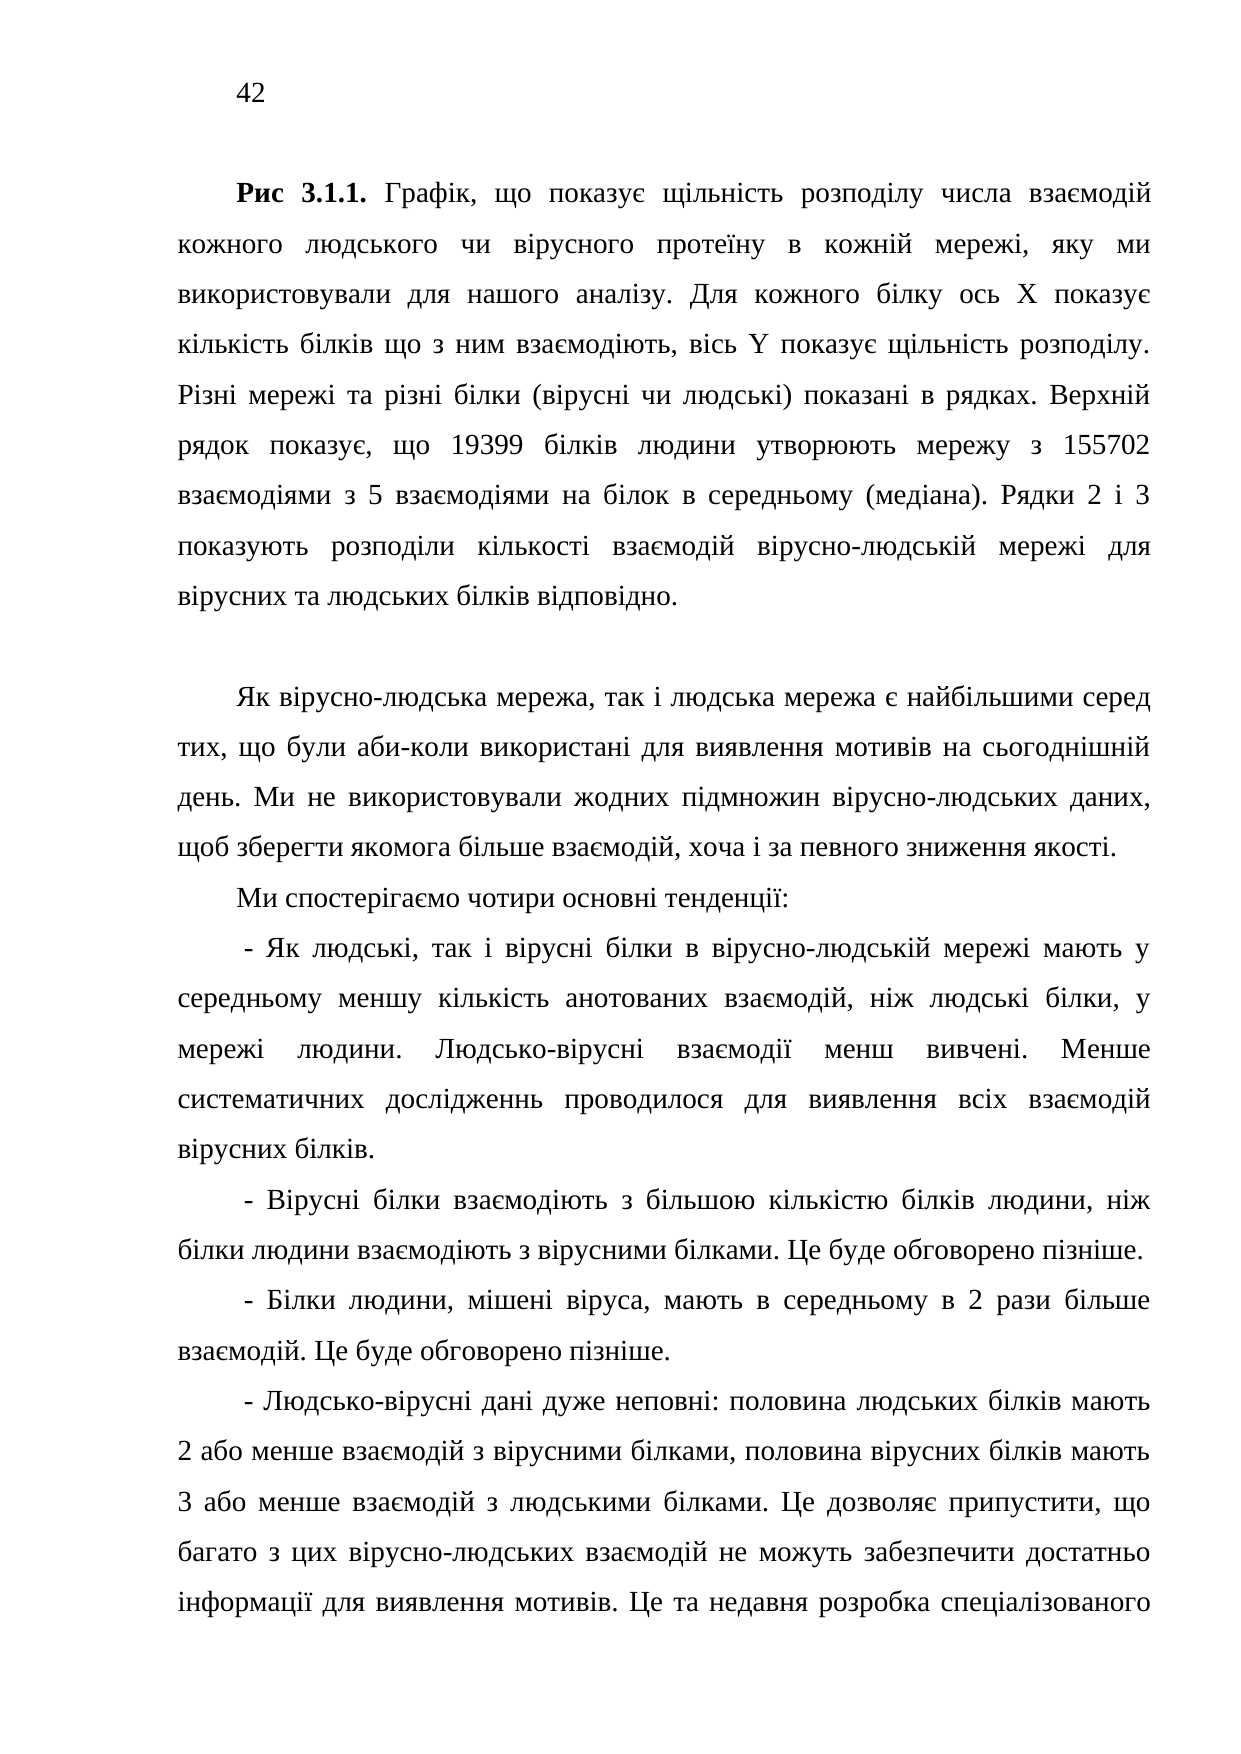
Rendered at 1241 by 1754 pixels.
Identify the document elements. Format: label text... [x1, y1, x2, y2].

text Рис 3.1.1. Графік, що показує щільність розподілу числа взаємодій кожного людського чи вірусного протеїну в кожній мережі, яку ми використовували для нашого аналізу. Для кожного білку ось X показує кількість білків що з ним взаємодіють, вісь Y показує щільність розподілу. Різні мережі та різні білки (вірусні чи людські) показані в рядках. Верхній рядок показує, що 19399 білків людини утворюють мережу з 155702 взаємодіями з 5 взаємодіями на білок в середньому (медіана). Рядки 2 і 3 показують розподіли кількості взаємодій вірусно-людській мережі для вірусних та людських білків відповідно. [177, 176, 1152, 612]
text - Як людські, так і вірусні білки в вірусно-людській мережі мають у середньому меншу кількість анотованих взаємодій, ніж людські білки, у мережі людини. Людсько-вірусні взаємодії менш вивчені. Менше систематичних дослідженнь проводилося для виявлення всіх взаємодій вірусних білків. [177, 930, 1152, 1165]
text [177, 1383, 1152, 1618]
text Ми спостерігаємо чотири основні тенденції: [177, 880, 1152, 913]
text - Білки людини, мішені віруса, мають в середньому в 2 рази більше взаємодій. Це буде обговорено пізніше. [177, 1282, 1152, 1366]
text Як вірусно-людська мережа, так і людська мережа є найбільшими серед тих, що були аби-коли використані для виявлення мотивів на сьогоднішній день. Ми не використовували жодних підмножин вірусно-людських даних, щоб зберегти якомога більше взаємодій, хоча і за певного зниження якості. [177, 679, 1152, 863]
text - Вірусні білки взаємодіють з більшою кількістю білків людини, ніж білки людини взаємодіють з вірусними білками. Це буде обговорено пізніше. [177, 1182, 1152, 1266]
